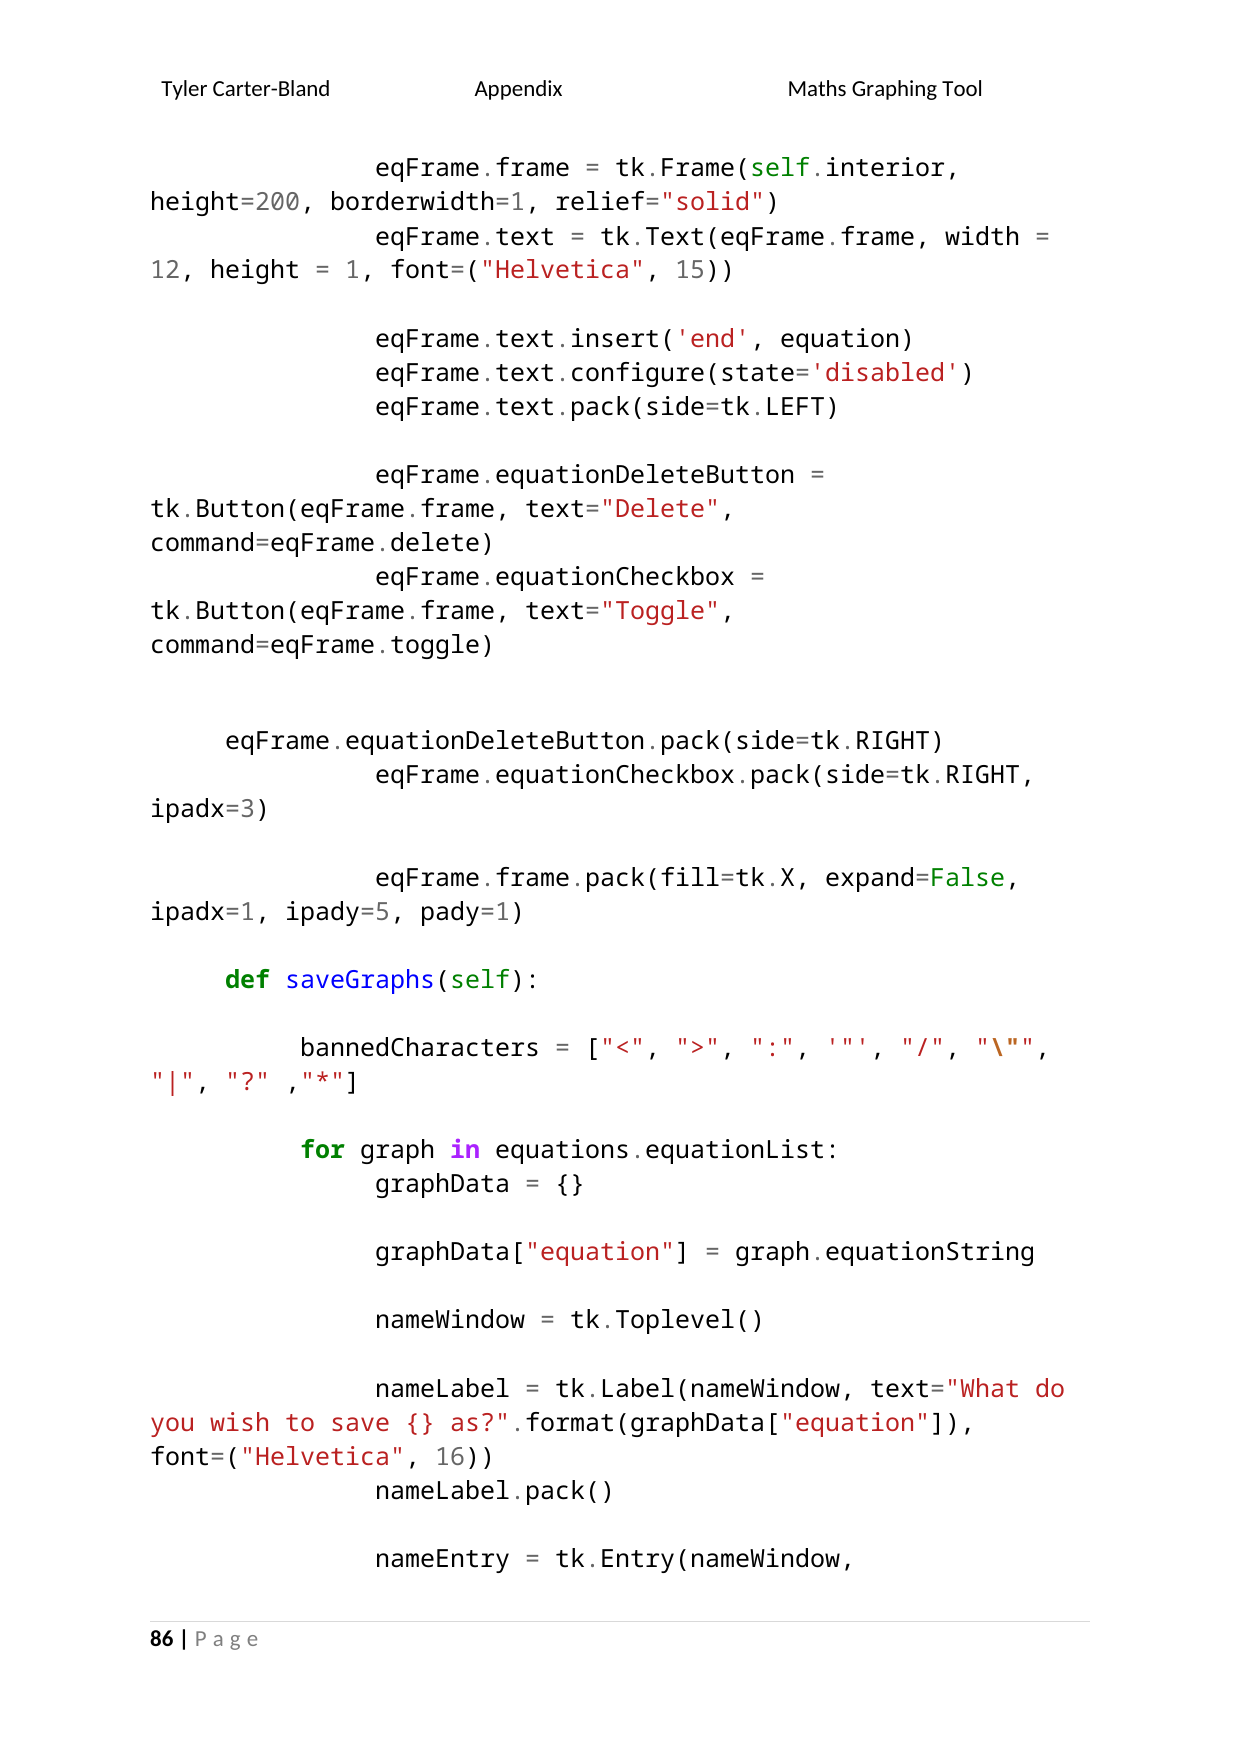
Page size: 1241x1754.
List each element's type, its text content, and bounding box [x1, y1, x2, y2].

text eqFrame.equationCheckbox.pack(side=tk.RIGHT, ipadx=3) [150, 757, 1090, 825]
text eqFrame.frame = tk.Frame(self.interior, height=200, borderwidth=1, relief="solid") [150, 150, 1090, 218]
text eqFrame.equationDeleteButton.pack(side=tk.RIGHT) [150, 695, 1090, 757]
text nameLabel.pack() [150, 1472, 1090, 1506]
text eqFrame.text = tk.Text(eqFrame.frame, width = 12, height = 1, font=("Helvetica", 15)) [150, 218, 1090, 286]
text nameLabel = tk.Label(nameWindow, text="What do you wish to save {} as?".format(graphData["equation"]), font=("Helvetica", 16)) [150, 1370, 1090, 1472]
text def saveGraphs(self): [150, 961, 1090, 996]
text nameWindow = tk.Toplevel() [150, 1302, 1090, 1336]
text eqFrame.text.configure(state='disabled') [150, 354, 1090, 388]
text graphData["equation"] = graph.equationString [150, 1234, 1090, 1268]
text eqFrame.text.insert('end', equation) [150, 320, 1090, 354]
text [150, 1541, 1090, 1574]
text bannedCharacters = ["<", ">", ":", '"', "/", "\"", "|", "?" ,"*"] [150, 1029, 1090, 1098]
text eqFrame.equationDeleteButton = tk.Button(eqFrame.frame, text="Delete", command=eqFrame.delete) [150, 457, 1090, 559]
text graphData = {} [150, 1166, 1090, 1200]
text eqFrame.equationCheckbox = tk.Button(eqFrame.frame, text="Toggle", command=eqFrame.toggle) [150, 559, 1090, 661]
text for graph in equations.equationList: [150, 1132, 1090, 1166]
text eqFrame.frame.pack(fill=tk.X, expand=False, ipadx=1, ipady=5, pady=1) [150, 859, 1090, 927]
text eqFrame.text.pack(side=tk.LEFT) [150, 388, 1090, 422]
